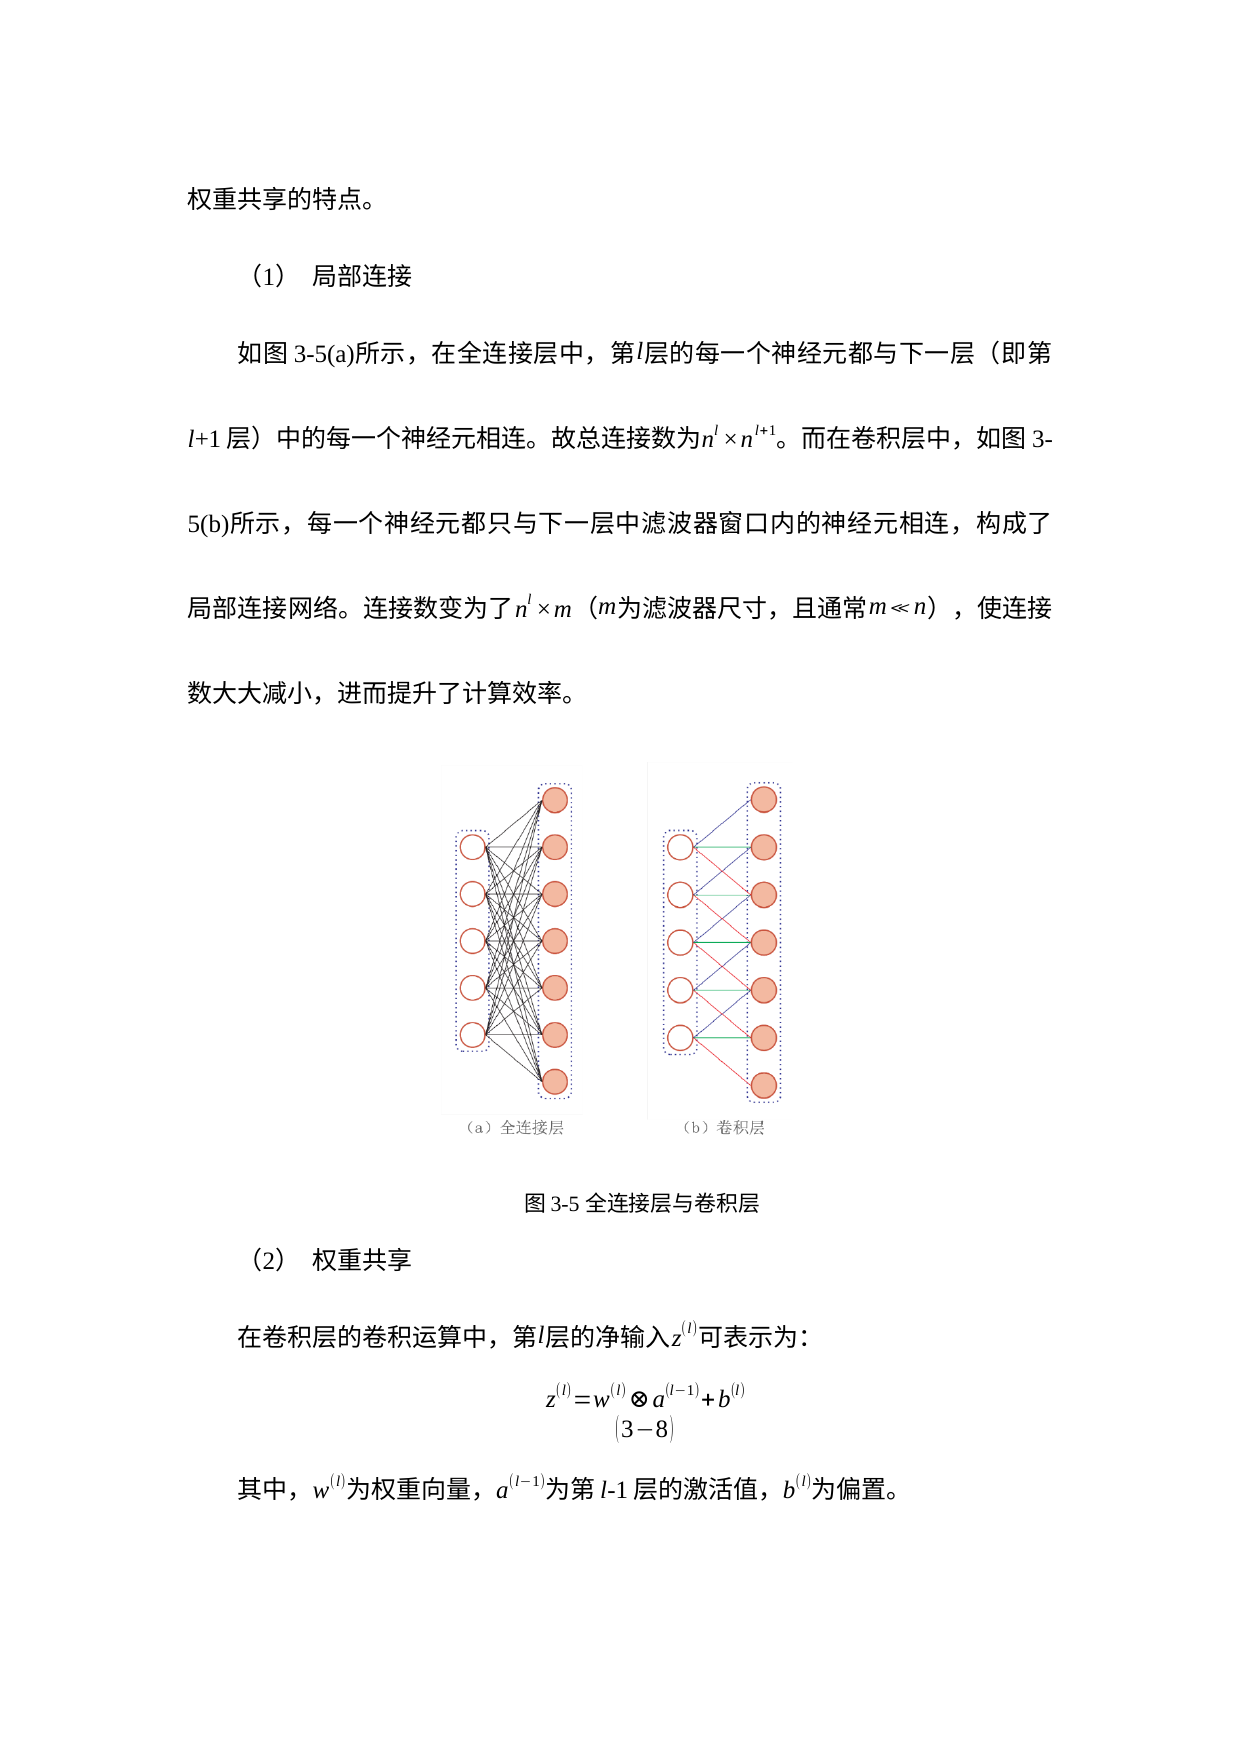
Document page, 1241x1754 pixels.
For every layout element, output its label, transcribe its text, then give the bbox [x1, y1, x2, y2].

text 在卷积层的卷积运算中，第层的净输入可表示为： [187, 1302, 1053, 1369]
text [187, 164, 1053, 232]
list 权重共享 [237, 1225, 1053, 1293]
subtitle 图3-5 全连接层与卷积层 [187, 1184, 1053, 1218]
list 局部连接 [237, 241, 1053, 309]
text 其中，为权重向量，为第l-1层的激活值，为偏置。 [187, 1454, 1053, 1522]
text 如图3-5(a)所示，在全连接层中，第层的每一个神经元都与下一层（即第l+1层）中的每一个神经元相连。故总连接数为。而在卷积层中，如图3-5(b)所示，每一个神经元都只与下一层中滤波器窗口内的神经元相连，构成了局部连接网络。连接数变为了（为滤波器尺寸，且通常），使连接数大大减小，进而提升了计算效率。 [187, 318, 1053, 725]
picture [416, 759, 824, 1139]
